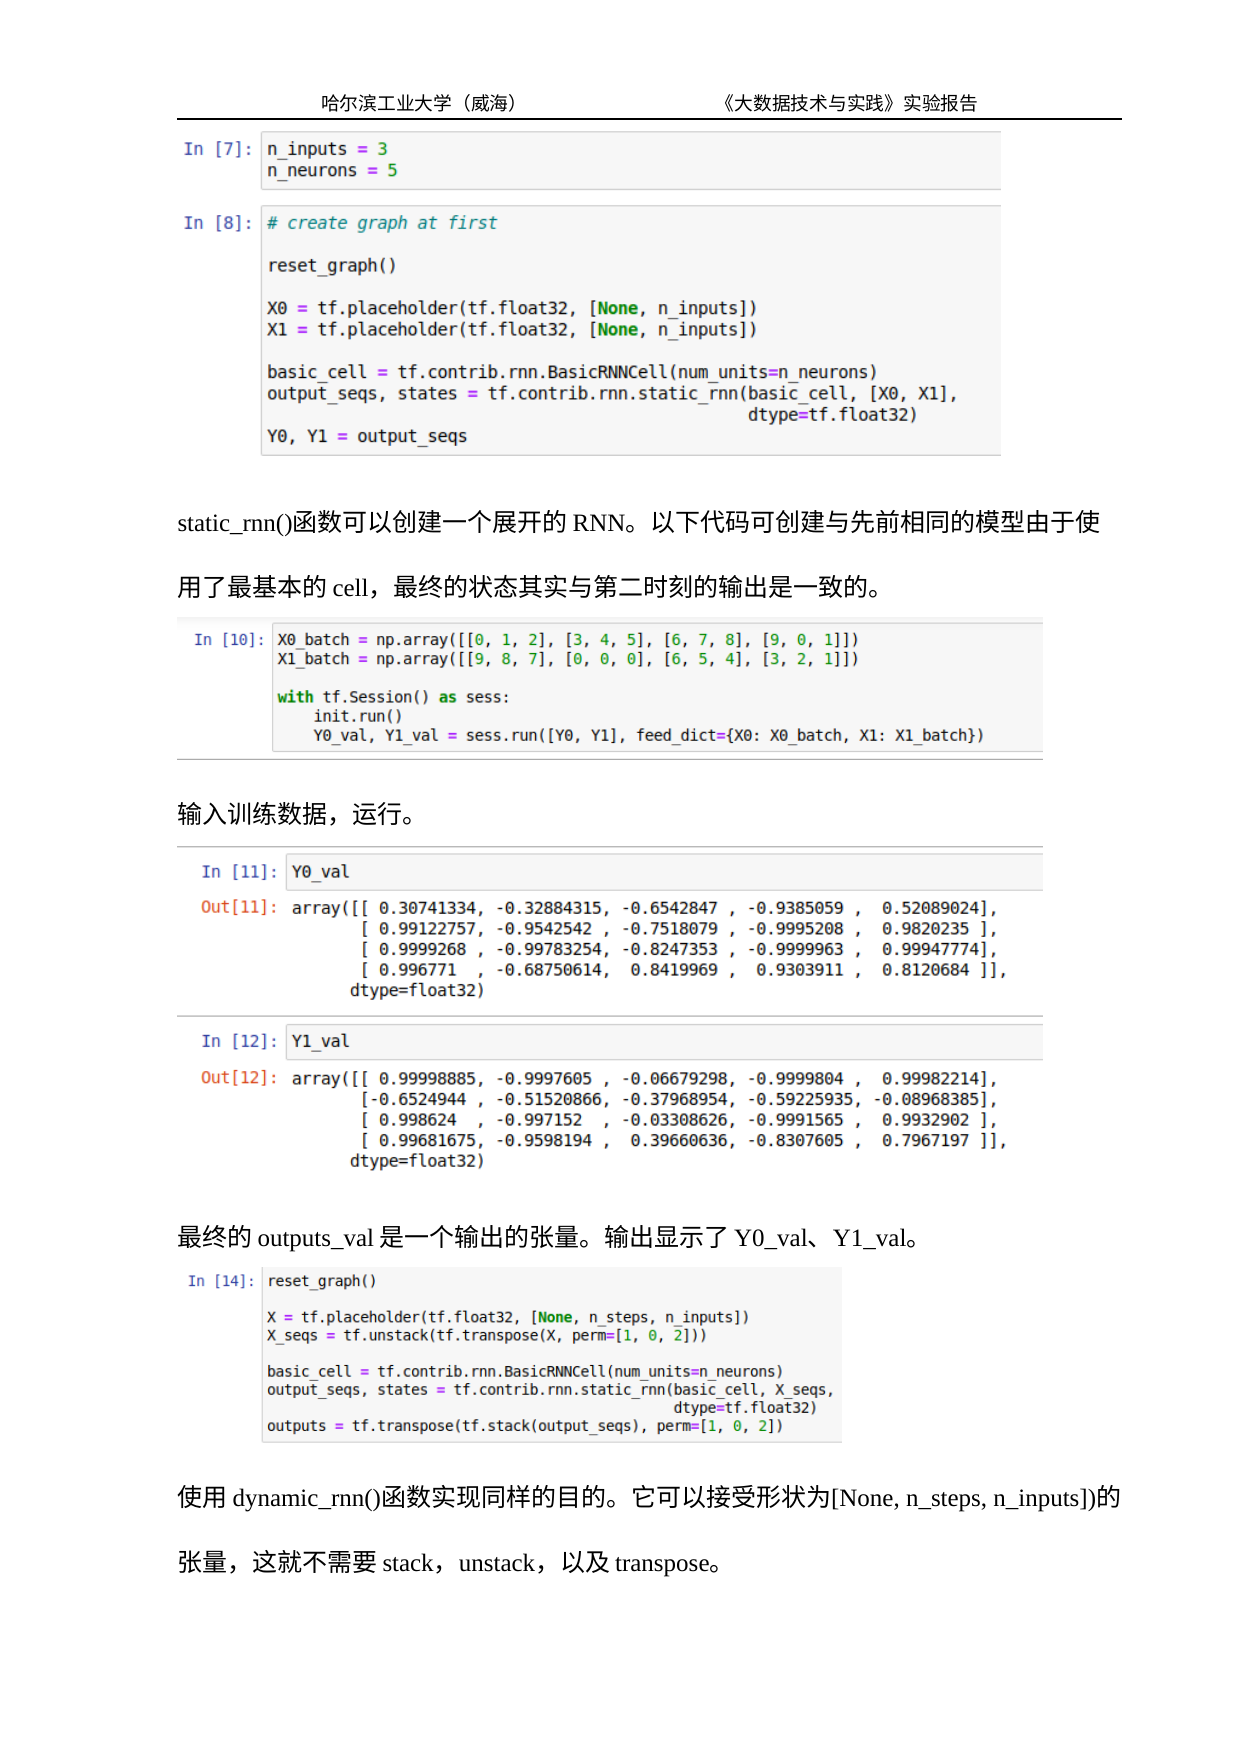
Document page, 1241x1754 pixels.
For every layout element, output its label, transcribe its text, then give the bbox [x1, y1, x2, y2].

picture [177, 617, 1043, 760]
text 输入训练数据，运行。 [177, 780, 1122, 845]
text 使用dynamic_rnn()函数实现同样的目的。它可以接受形状为[None, n_steps, n_inputs])的张量，这就不需要stack，unstack，以及transpose。 [177, 1463, 1122, 1593]
picture [177, 1267, 842, 1447]
text static_rnn()函数可以创建一个展开的RNN。以下代码可创建与先前相同的模型由于使用了最基本的cell，最终的状态其实与第二时刻的输出是一致的。 [177, 488, 1122, 618]
text 最终的outputs_val是一个输出的张量。输出显示了Y0_val、Y1_val。 [177, 1203, 1122, 1268]
picture [177, 845, 1043, 1185]
picture [177, 130, 1001, 456]
